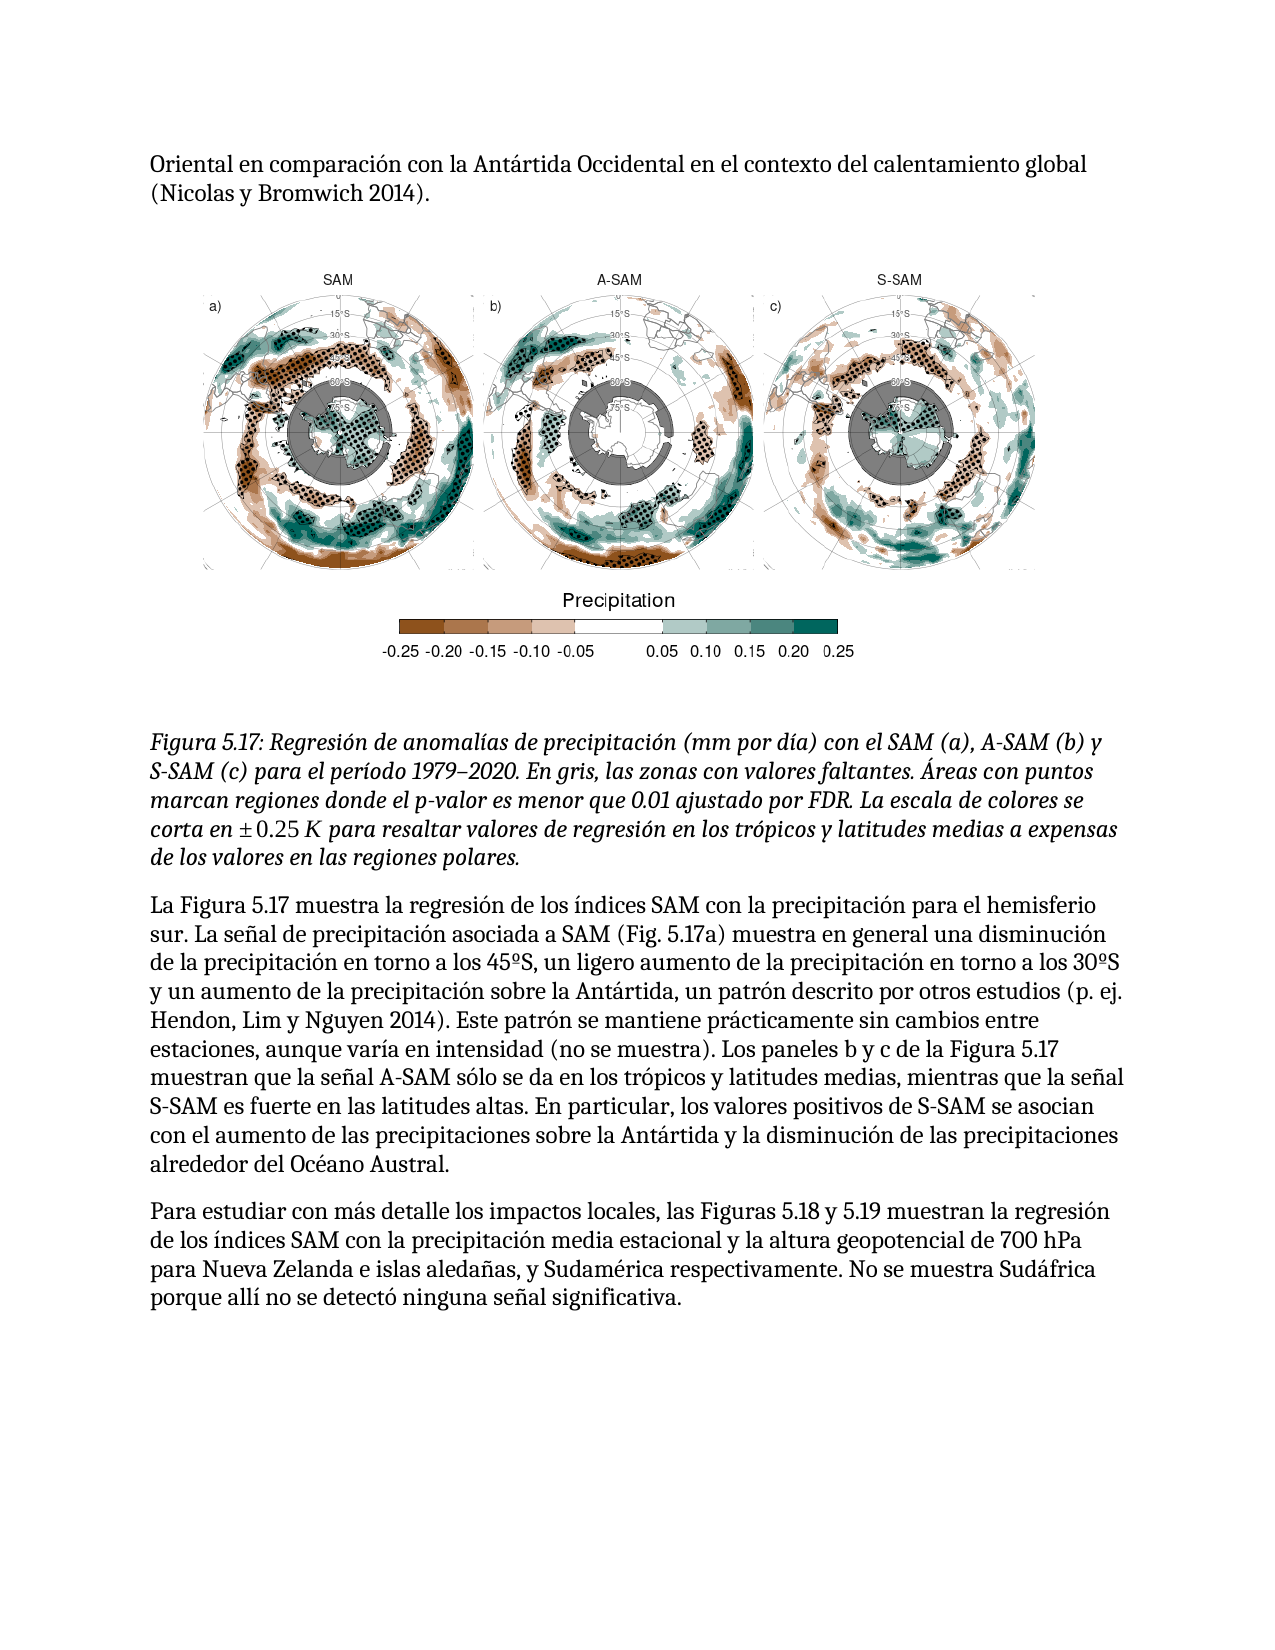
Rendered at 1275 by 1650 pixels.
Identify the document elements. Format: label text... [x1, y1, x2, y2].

text Figura 5.17: Regresión de anomalías de precipitación (mm por día) con el SAM (a), A-SAM (b) y S-SAM (c) para el período 1979–2020. En gris, las zonas con valores faltantes. Áreas con puntos marcan regiones donde el p-valor es menor que 0.01 ajustado por FDR. La escala de colores se corta en para resaltar valores de regresión en los trópicos y latitudes medias a expensas de los valores en las regiones polares. [150, 728, 1125, 872]
picture [168, 226, 1044, 708]
text La Figura 5.17 muestra la regresión de los índices SAM con la precipitación para el hemisferio sur. La señal de precipitación asociada a SAM (Fig. 5.17a) muestra en general una disminución de la precipitación en torno a los 45ºS, un ligero aumento de la precipitación en torno a los 30ºS y un aumento de la precipitación sobre la Antártida, un patrón descrito por otros estudios (p. ej. Hendon, Lim y Nguyen 2014). Este patrón se mantiene prácticamente sin cambios entre estaciones, aunque varía en intensidad (no se muestra). Los paneles b y c de la Figura 5.17 muestran que la señal A-SAM sólo se da en los trópicos y latitudes medias, mientras que la señal S-SAM es fuerte en las latitudes altas. En particular, los valores positivos de S-SAM se asocian con el aumento de las precipitaciones sobre la Antártida y la disminución de las precipitaciones alrededor del Océano Austral. [150, 891, 1125, 1178]
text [150, 150, 1125, 207]
text Para estudiar con más detalle los impactos locales, las Figuras 5.18 y 5.19 muestran la regresión de los índices SAM con la precipitación media estacional y la altura geopotencial de 700 hPa para Nueva Zelanda e islas aledañas, y Sudamérica respectivamente. No se muestra Sudáfrica porque allí no se detectó ninguna señal significativa. [150, 1197, 1125, 1312]
